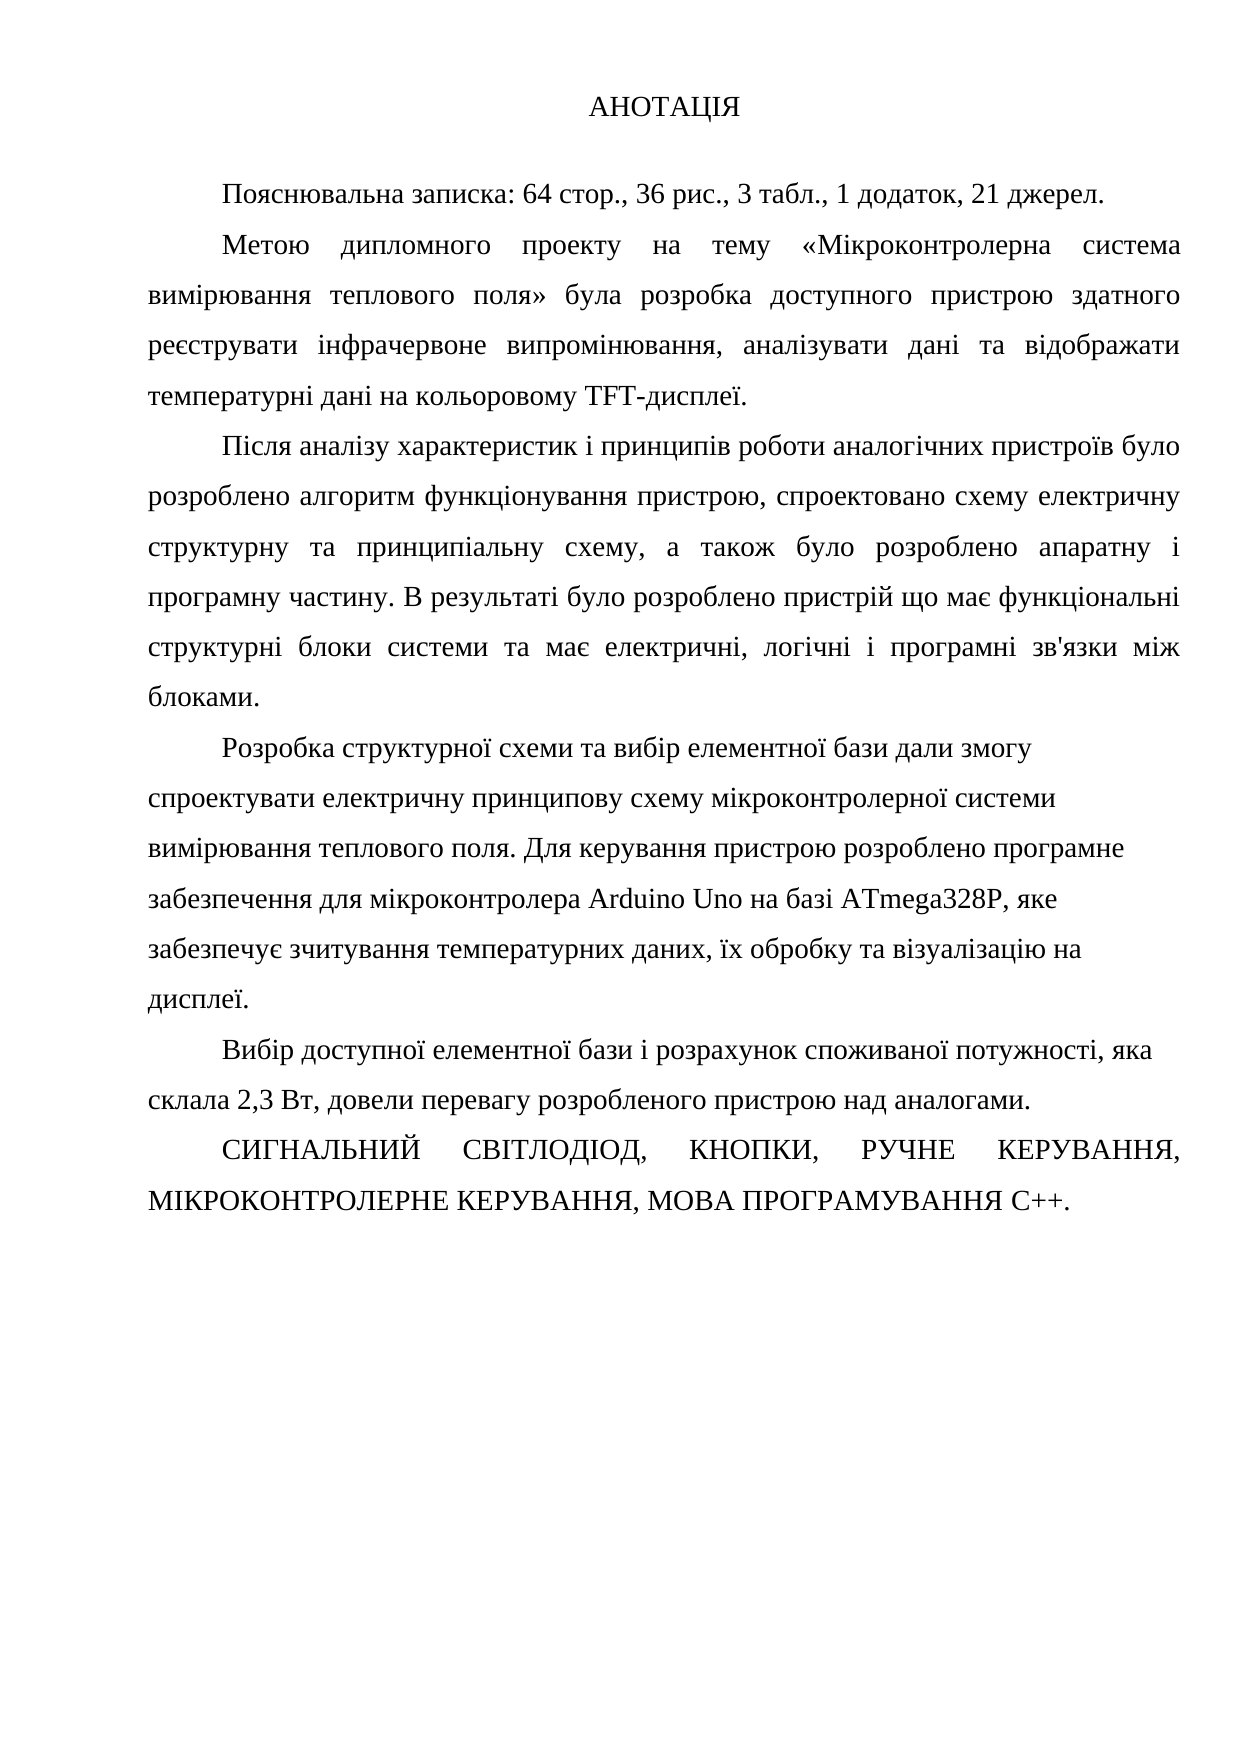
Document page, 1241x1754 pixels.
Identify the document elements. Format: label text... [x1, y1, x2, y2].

text Після аналізу характеристик і принципів роботи аналогічних пристроїв було розроблено алгоритм функціонування пристрою, спроектовано схему електричну структурну та принципіальну схему, а також було розроблено апаратну і програмну частину. В результаті було розроблено пристрій що має функціональні структурні блоки системи та має електричні, логічні і програмні зв'язки між блоками. [148, 428, 1181, 713]
text Пояснювальна записка: 64 стор., 36 рис., 3 табл., 1 додаток, 21 джерел. [148, 176, 1181, 210]
text Метою дипломного проекту на тему «Мікроконтролерна система вимірювання теплового поля» була розробка доступного пристрою здатного реєструвати інфрачервоне випромінювання, аналізувати дані та відображати температурні дані на кольоровому TFT-дисплеї. [148, 227, 1181, 411]
text Вибір доступної елементної бази і розрахунок споживаної потужності, яка склала 2,3 Вт, довели перевагу розробленого пристрою над аналогами. [148, 1032, 1181, 1116]
text СИГНАЛЬНИЙ СВІТЛОДІОД, КНОПКИ, РУЧНЕ КЕРУВАННЯ, МІКРОКОНТРОЛЕРНЕ КЕРУВАННЯ, МОВА ПРОГРАМУВАННЯ C++. [148, 1132, 1181, 1216]
text АНОТАЦІЯ [148, 89, 1181, 122]
text Розробка структурної схеми та вибір елементної бази дали змогу спроектувати електричну принципову схему мікроконтролерної системи вимірювання теплового поля. Для керування пристрою розроблено програмне забезпечення для мікроконтролера Arduino Uno на базі ATmega328P, яке забезпечує зчитування температурних даних, їх обробку та візуалізацію на дисплеї. [148, 730, 1181, 1015]
